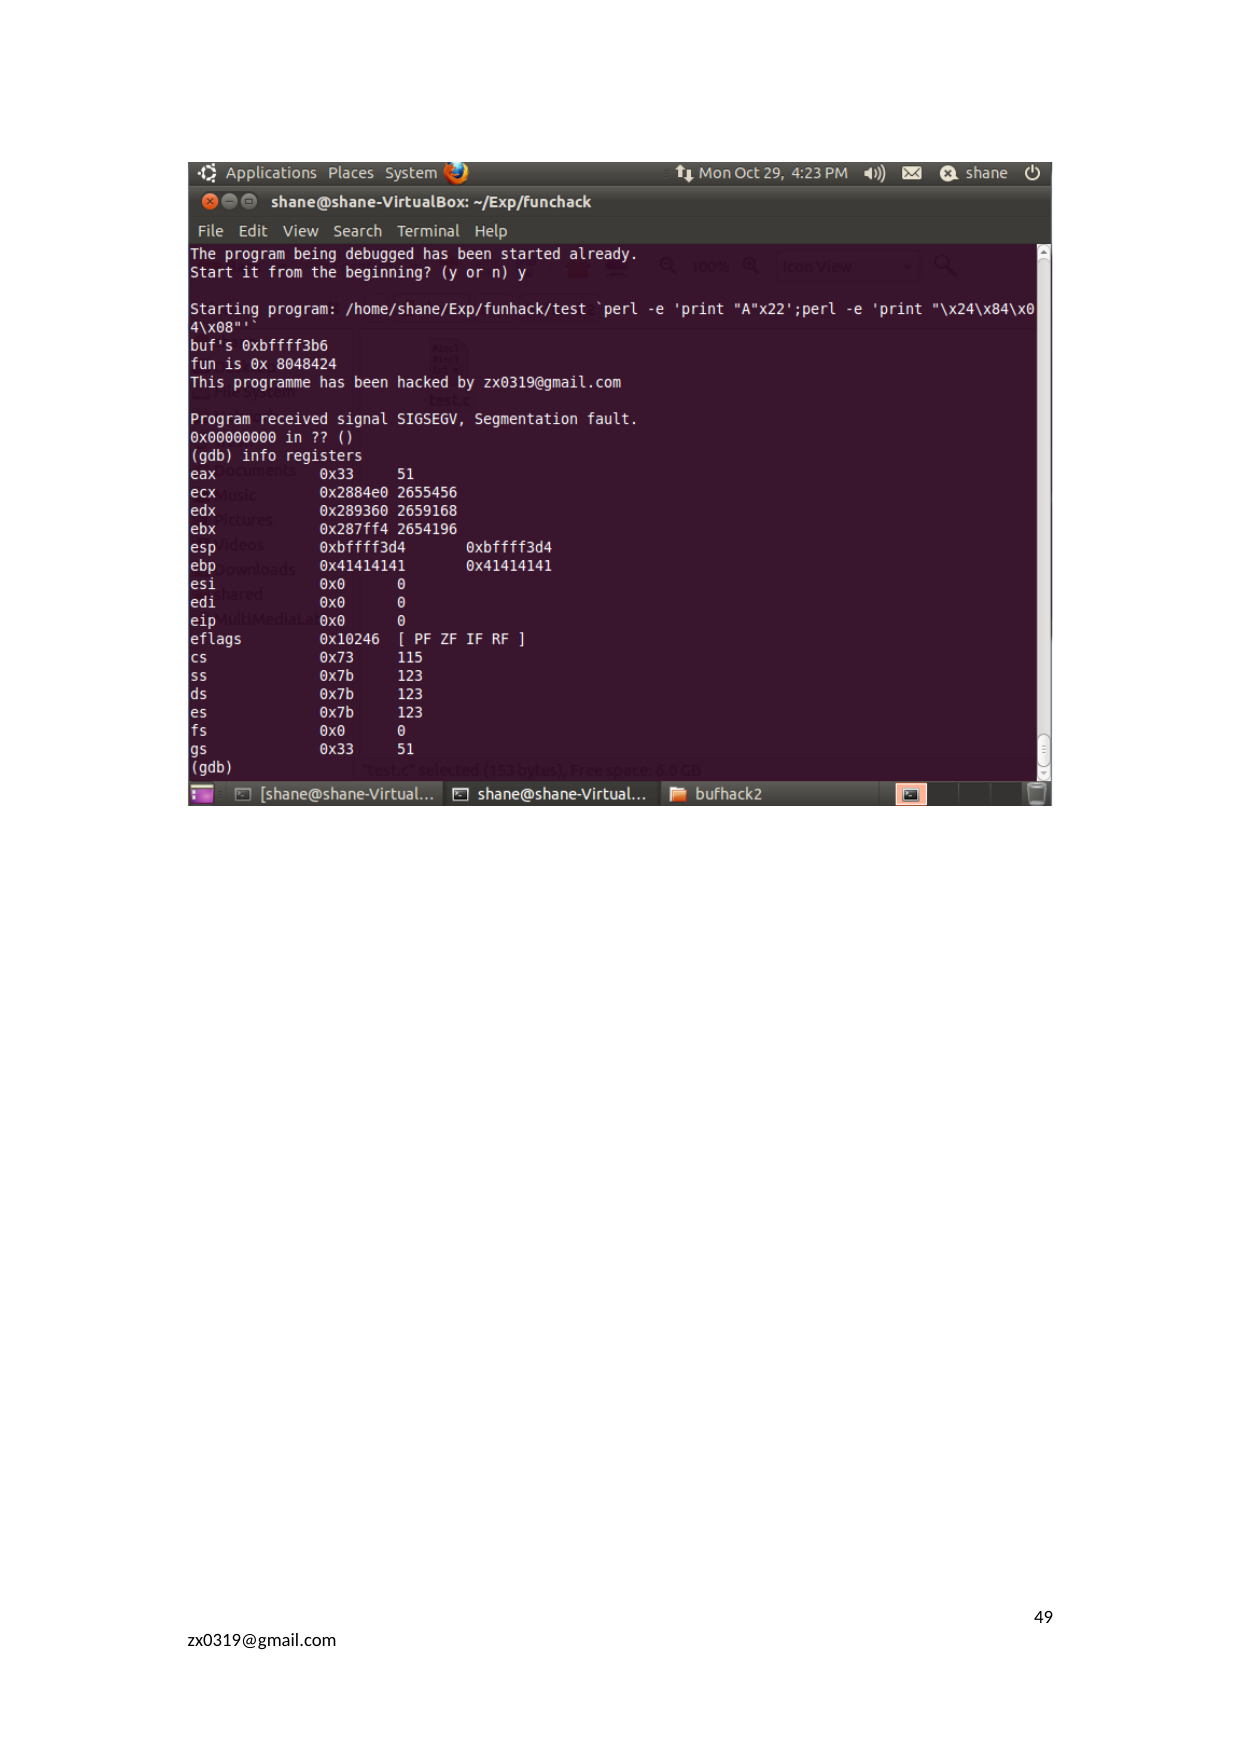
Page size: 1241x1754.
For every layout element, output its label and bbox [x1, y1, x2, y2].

picture [187, 162, 1053, 806]
